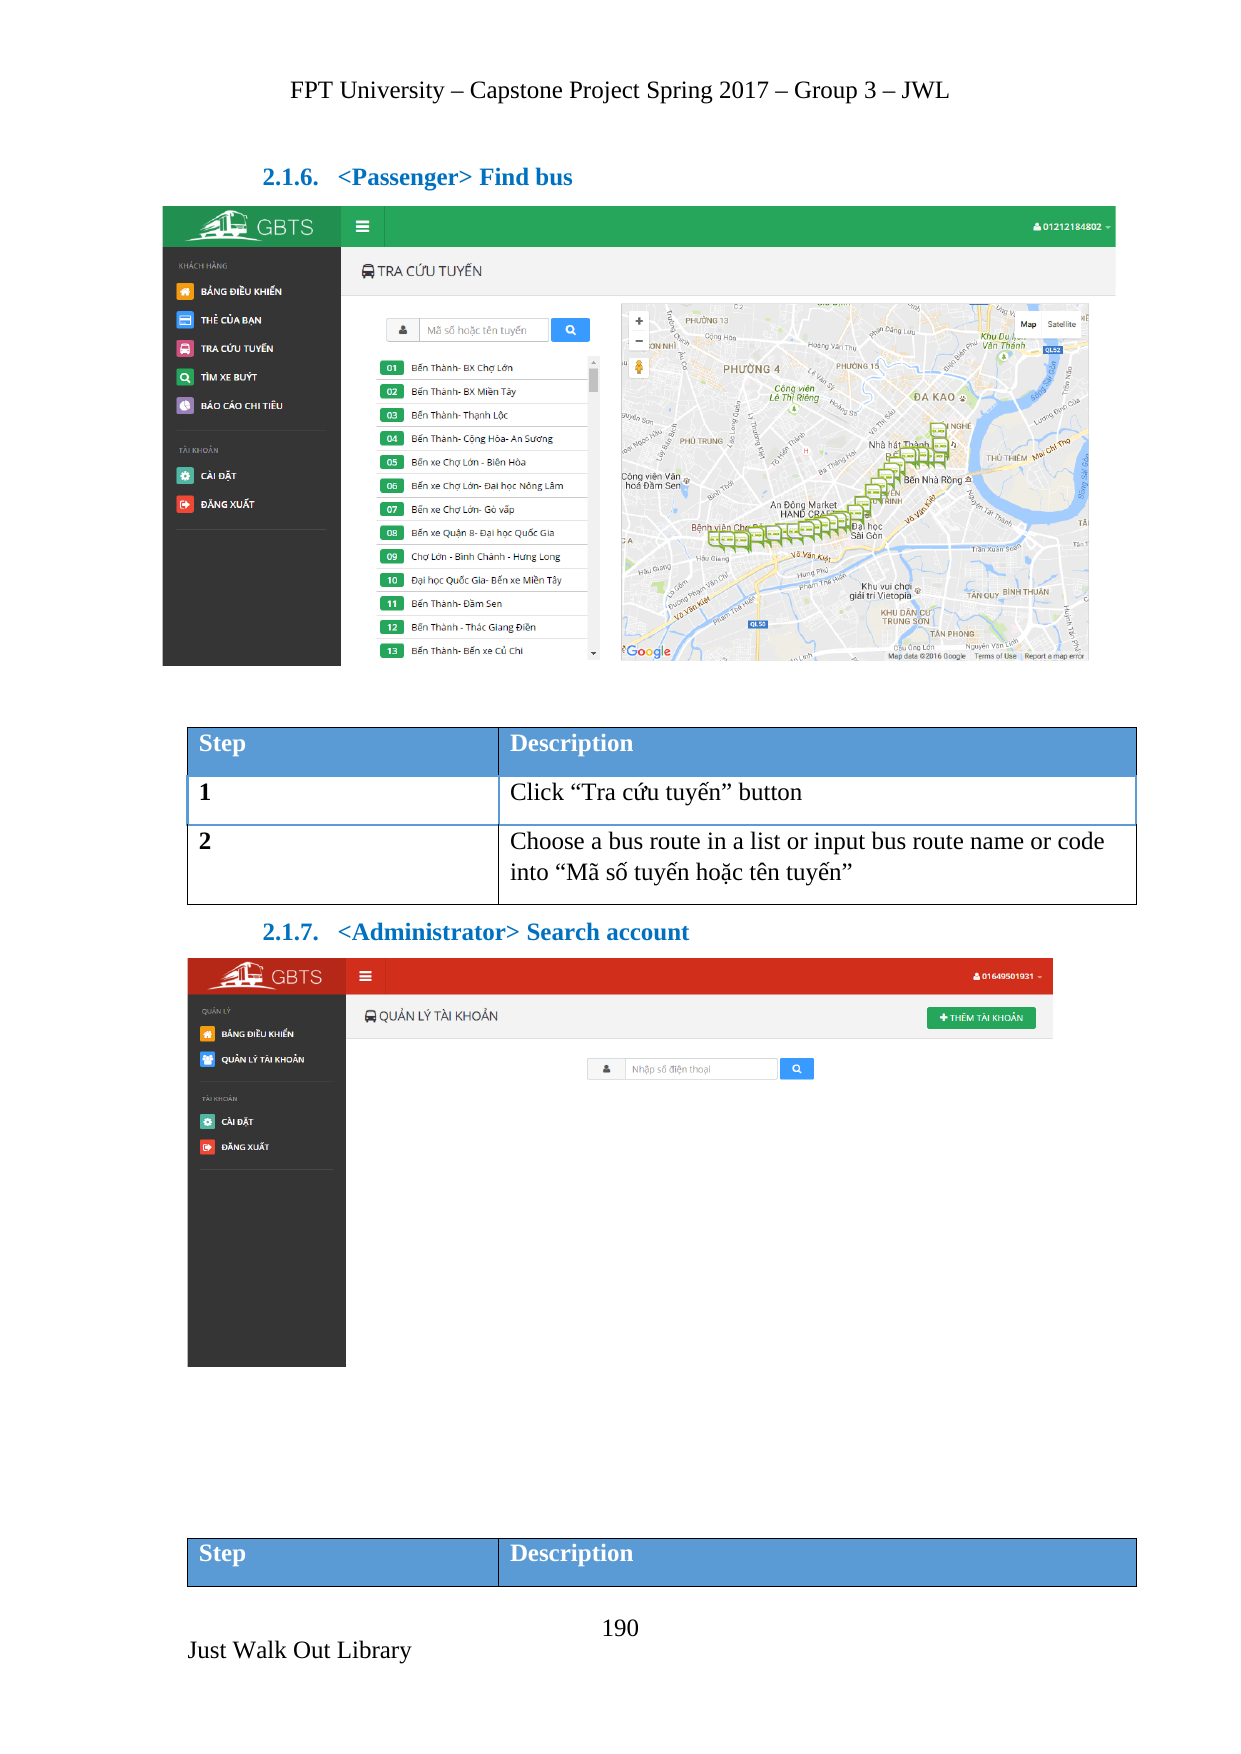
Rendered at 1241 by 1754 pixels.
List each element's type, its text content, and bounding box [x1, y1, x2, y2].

picture [162, 206, 1116, 666]
text <Passenger> Find bus [262, 162, 1053, 191]
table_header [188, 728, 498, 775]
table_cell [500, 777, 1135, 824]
picture [187, 958, 1053, 1367]
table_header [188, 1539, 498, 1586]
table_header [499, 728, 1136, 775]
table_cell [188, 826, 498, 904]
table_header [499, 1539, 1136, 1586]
text <Administrator> Search account [262, 917, 1053, 946]
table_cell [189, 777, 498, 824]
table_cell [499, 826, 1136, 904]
